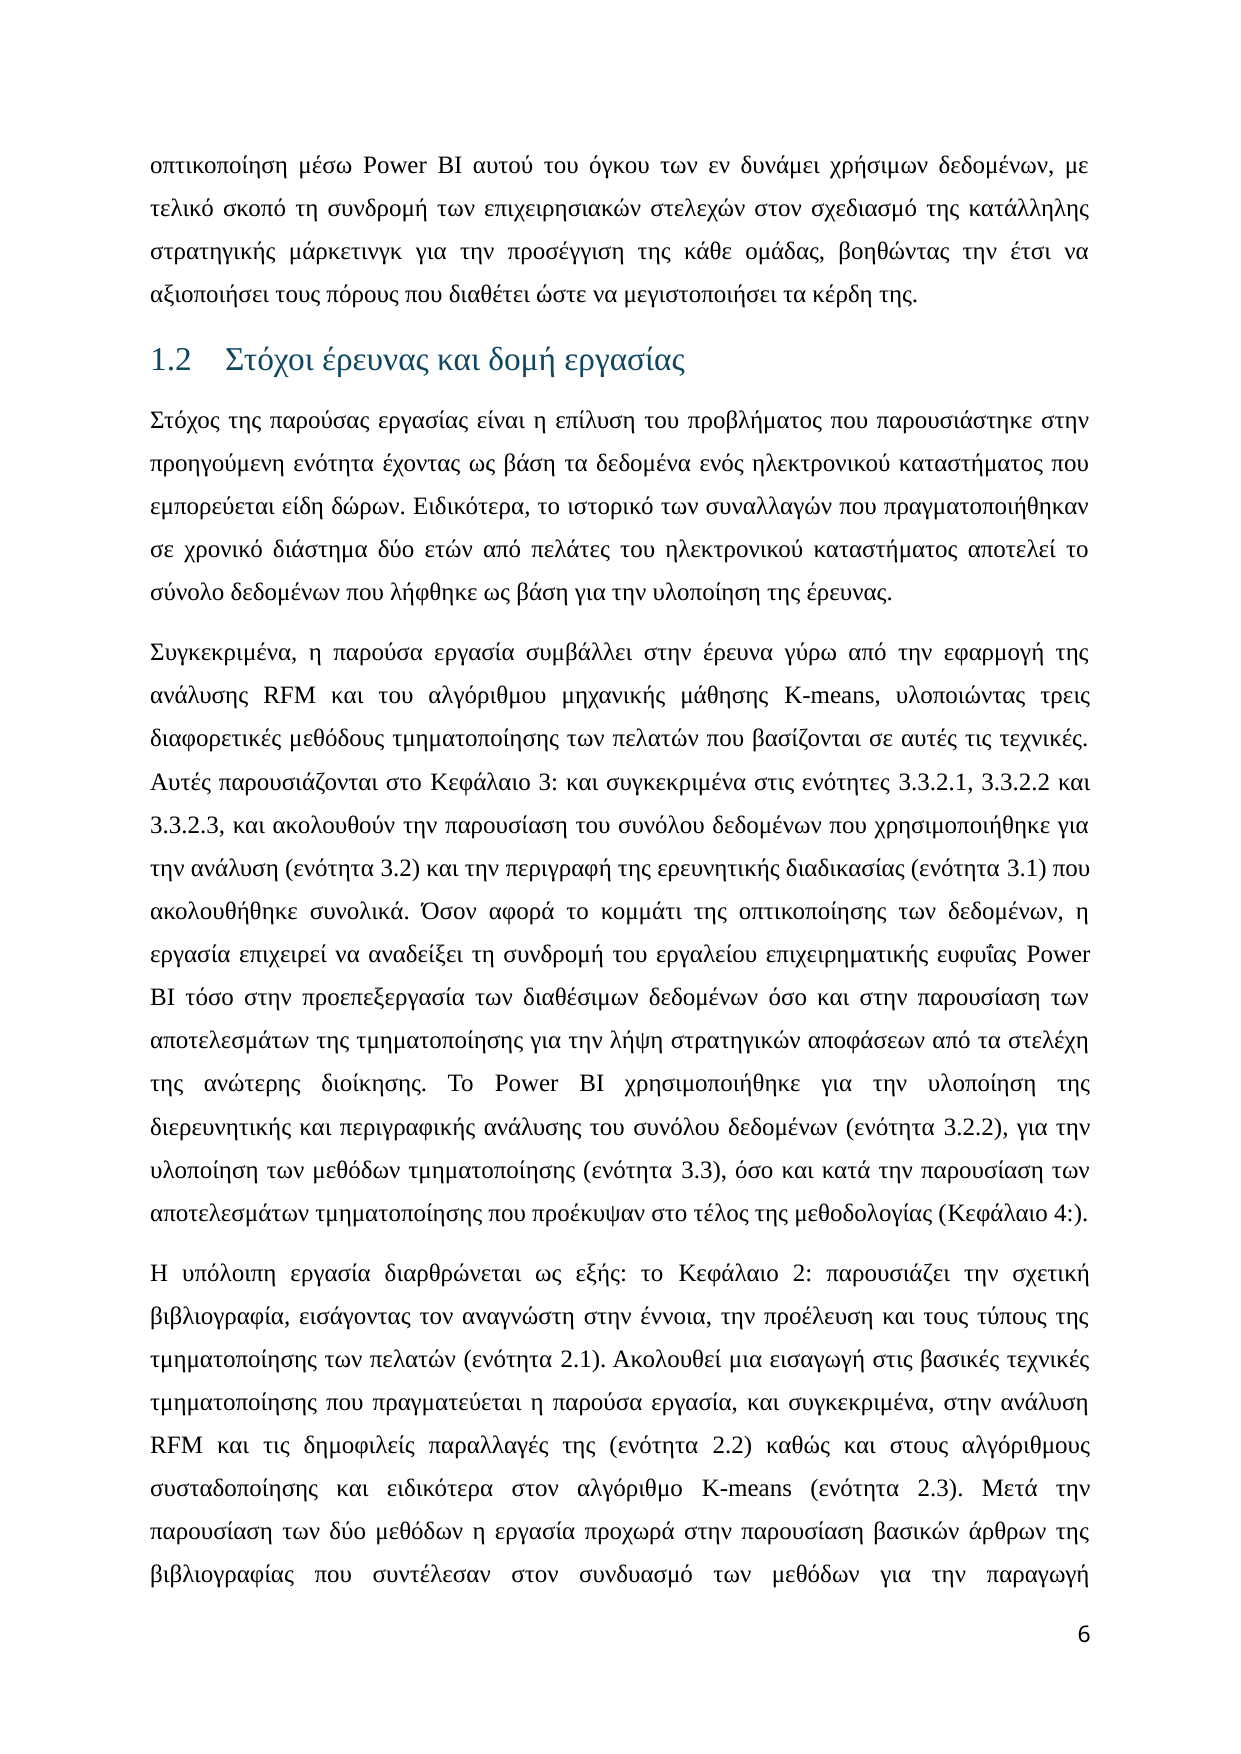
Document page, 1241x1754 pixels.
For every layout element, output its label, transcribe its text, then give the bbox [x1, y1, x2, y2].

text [150, 1258, 1090, 1588]
text Συγκεκριμένα, η παρούσα εργασία συμβάλλει στην έρευνα γύρω από την εφαρμογή της ανάλυσης RFM και του αλγόριθμου μηχανικής μάθησης K-means, υλοποιώντας τρεις διαφορετικές μεθόδους τμηματοποίησης των πελατών που βασίζονται σε αυτές τις τεχνικές. Αυτές παρουσιάζονται στο Κεφάλαιο 3 και συγκεκριμένα στις ενότητες 3.3.2.1, 3.3.2.2 και 3.3.2.3, και ακολουθούν την παρουσίαση του συνόλου δεδομένων που χρησιμοποιήθηκε για την ανάλυση (ενότητα 3.2) και την περιγραφή της ερευνητικής διαδικασίας (ενότητα 3.1) που ακολουθήθηκε συνολικά. Όσον αφορά το κομμάτι της οπτικοποίησης των δεδομένων, η εργασία επιχειρεί να αναδείξει τη συνδρομή του εργαλείου επιχειρηματικής ευφυΐας Power BI τόσο στην προεπεξεργασία των διαθέσιμων δεδομένων όσο και στην παρουσίαση των αποτελεσμάτων της τμηματοποίησης για την λήψη στρατηγικών αποφάσεων από τα στελέχη της ανώτερης διοίκησης. Το Power BI χρησιμοποιήθηκε για την υλοποίηση της διερευνητικής και περιγραφικής ανάλυσης του συνόλου δεδομένων (ενότητα 3.2.2), για την υλοποίηση των μεθόδων τμηματοποίησης (ενότητα 3.3), όσο και κατά την παρουσίαση των αποτελεσμάτων τμηματοποίησης που προέκυψαν στο τέλος της μεθοδολογίας (Κεφάλαιο 4). [150, 637, 1090, 1227]
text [150, 150, 1090, 308]
subtitle Στόχοι έρευνας και δομή εργασίας [150, 339, 1090, 377]
text Στόχος της παρούσας εργασίας είναι η επίλυση του προβλήματος που παρουσιάστηκε στην προηγούμενη ενότητα έχοντας ως βάση τα δεδομένα ενός ηλεκτρονικού καταστήματος που εμπορεύεται είδη δώρων. Ειδικότερα, το ιστορικό των συναλλαγών που πραγματοποιήθηκαν σε χρονικό διάστημα δύο ετών από πελάτες του ηλεκτρονικού καταστήματος αποτελεί το σύνολο δεδομένων που λήφθηκε ως βάση για την υλοποίηση της έρευνας. [150, 405, 1090, 606]
